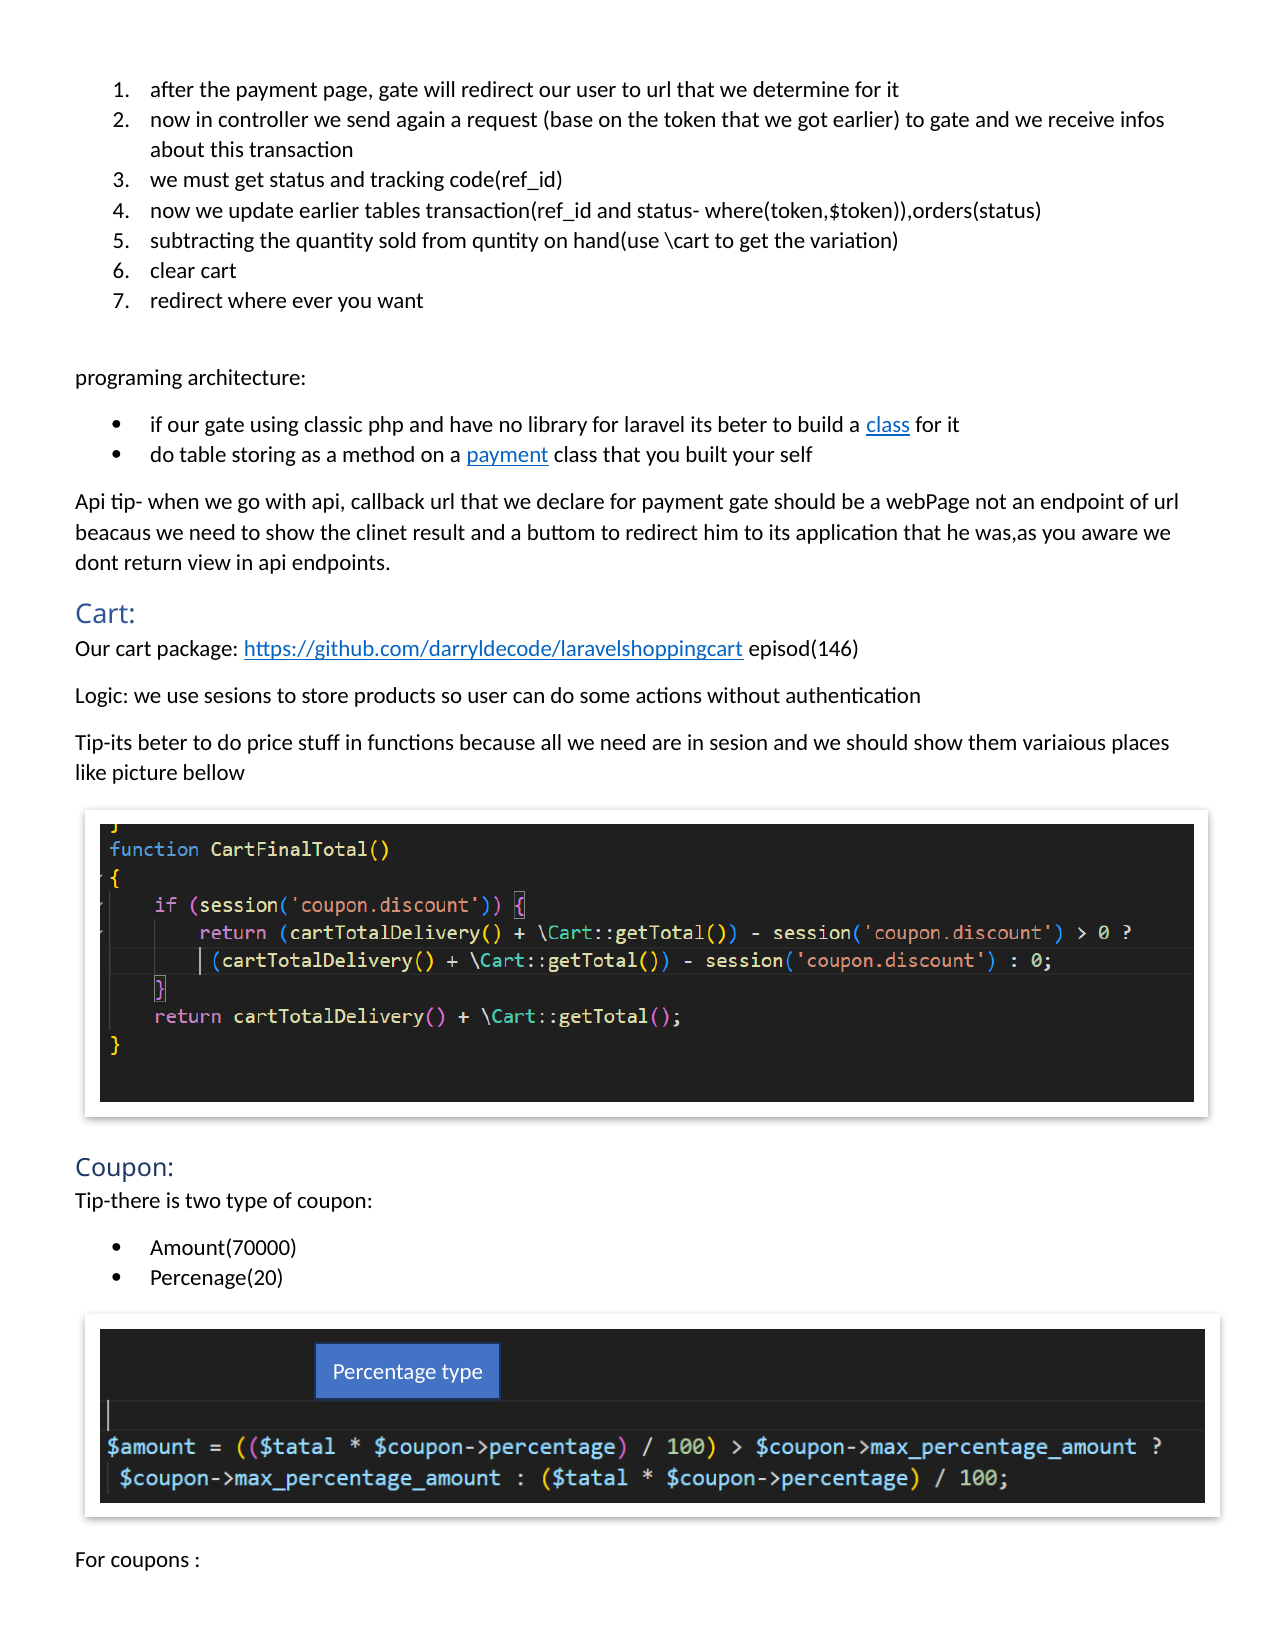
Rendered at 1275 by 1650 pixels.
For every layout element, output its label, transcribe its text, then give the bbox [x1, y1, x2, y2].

list now in controller we send again a request (base on the token that we got earlier) to gate and we receive infos about this transaction [112, 105, 1200, 163]
text Logic: we use sesions to store products so user can do some actions without authentication [75, 681, 1200, 709]
list Percenage(20) [112, 1263, 1200, 1291]
list Amount(70000) [112, 1233, 1200, 1261]
list we must get status and tracking code(ref_id) [112, 166, 1200, 194]
text Tip-its beter to do price stuff in functions because all we need are in sesion and we should show them variaious places like picture bellow [75, 728, 1200, 787]
text For coupons : [75, 1545, 1200, 1573]
subtitle Cart: [75, 595, 1200, 632]
list subtracting the quantity sold from quntity on hand(use \cart to get the variation) [112, 226, 1200, 254]
list after the payment page, gate will redirect our user to url that we determine for it [112, 75, 1200, 103]
list now we update earlier tables transaction(ref_id and status- where(token,$token)),orders(status) [112, 196, 1200, 224]
text programing architecture: [75, 363, 1200, 392]
picture [100, 824, 1194, 1102]
list if our gate using classic php and have no library for laravel its beter to build a class for it [112, 410, 1200, 438]
subtitle Coupon: [75, 1149, 1200, 1183]
list do table storing as a method on a payment class that you built your self [112, 441, 1200, 469]
text Tip-there is two type of coupon: [75, 1186, 1200, 1214]
list clear cart [112, 256, 1200, 284]
text Our cart package: https://github.com/darryldecode/laravelshoppingcart episod(146) [75, 634, 1200, 663]
text Api tip- when we go with api, callback url that we declare for payment gate should be a webPage not an endpoint of url beacaus we need to show the clinet result and a buttom to redirect him to its application that he was,as you aware we dont return view in api endpoints. [75, 487, 1200, 576]
picture [100, 1329, 1205, 1503]
list redirect where ever you want [112, 286, 1200, 314]
